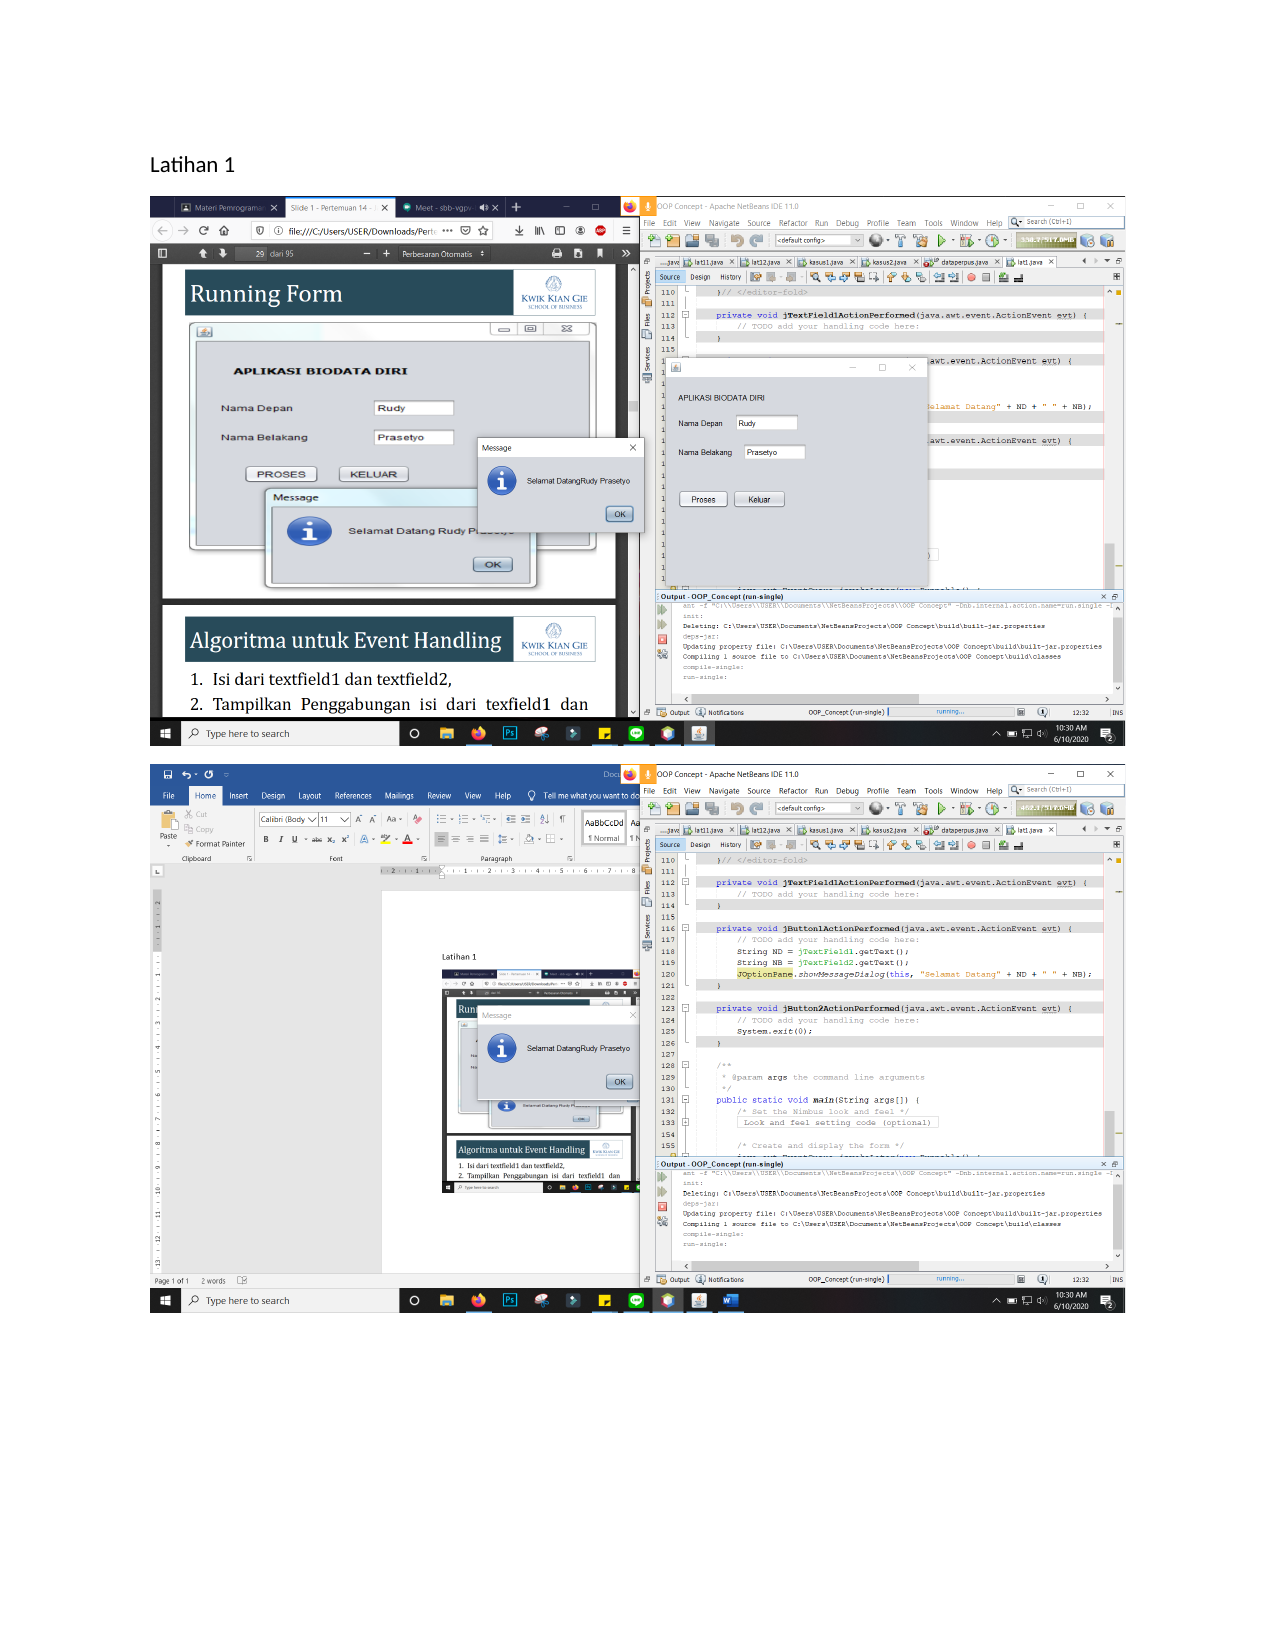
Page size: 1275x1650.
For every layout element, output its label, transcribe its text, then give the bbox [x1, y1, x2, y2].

picture [150, 196, 1125, 746]
picture [150, 764, 1125, 1313]
text Latihan 1 [150, 150, 1125, 178]
